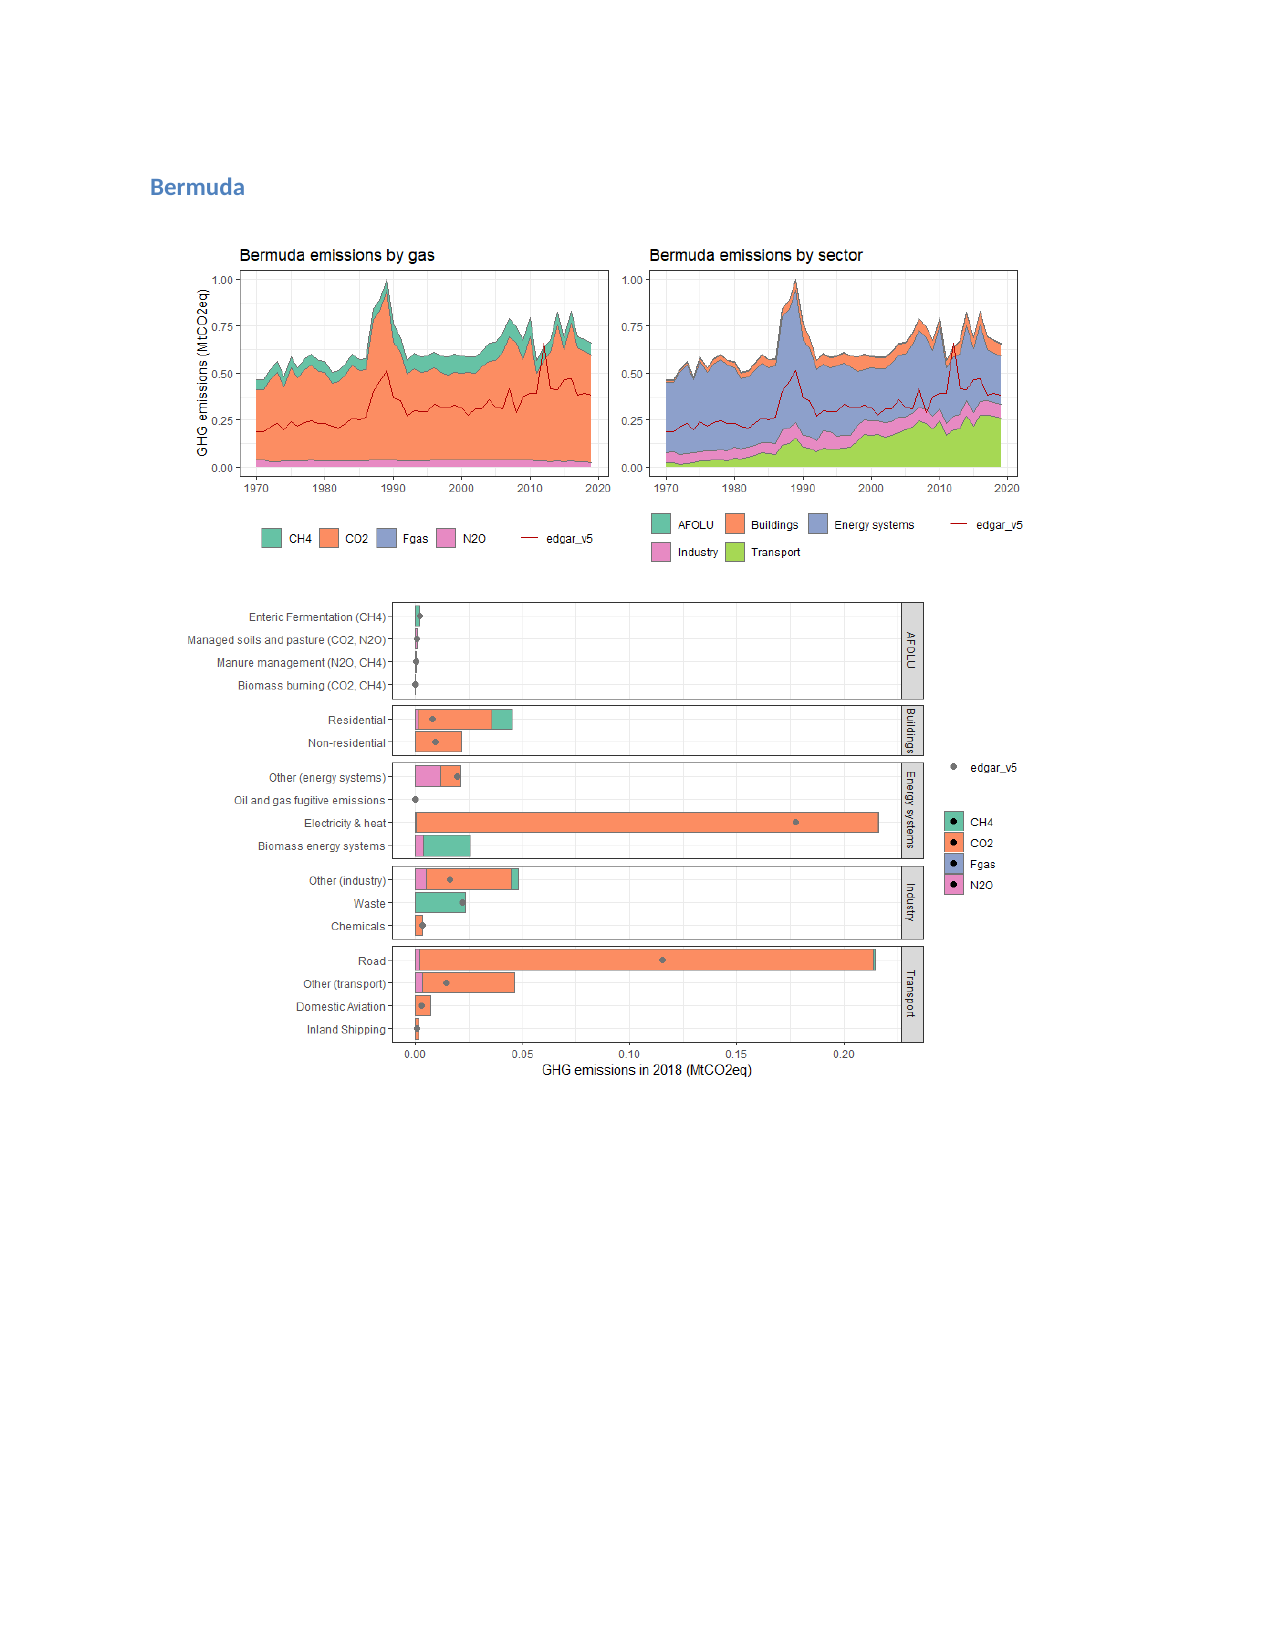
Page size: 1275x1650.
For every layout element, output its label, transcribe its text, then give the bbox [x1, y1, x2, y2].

subtitle Bermuda [150, 171, 1125, 201]
picture [168, 220, 1044, 1096]
